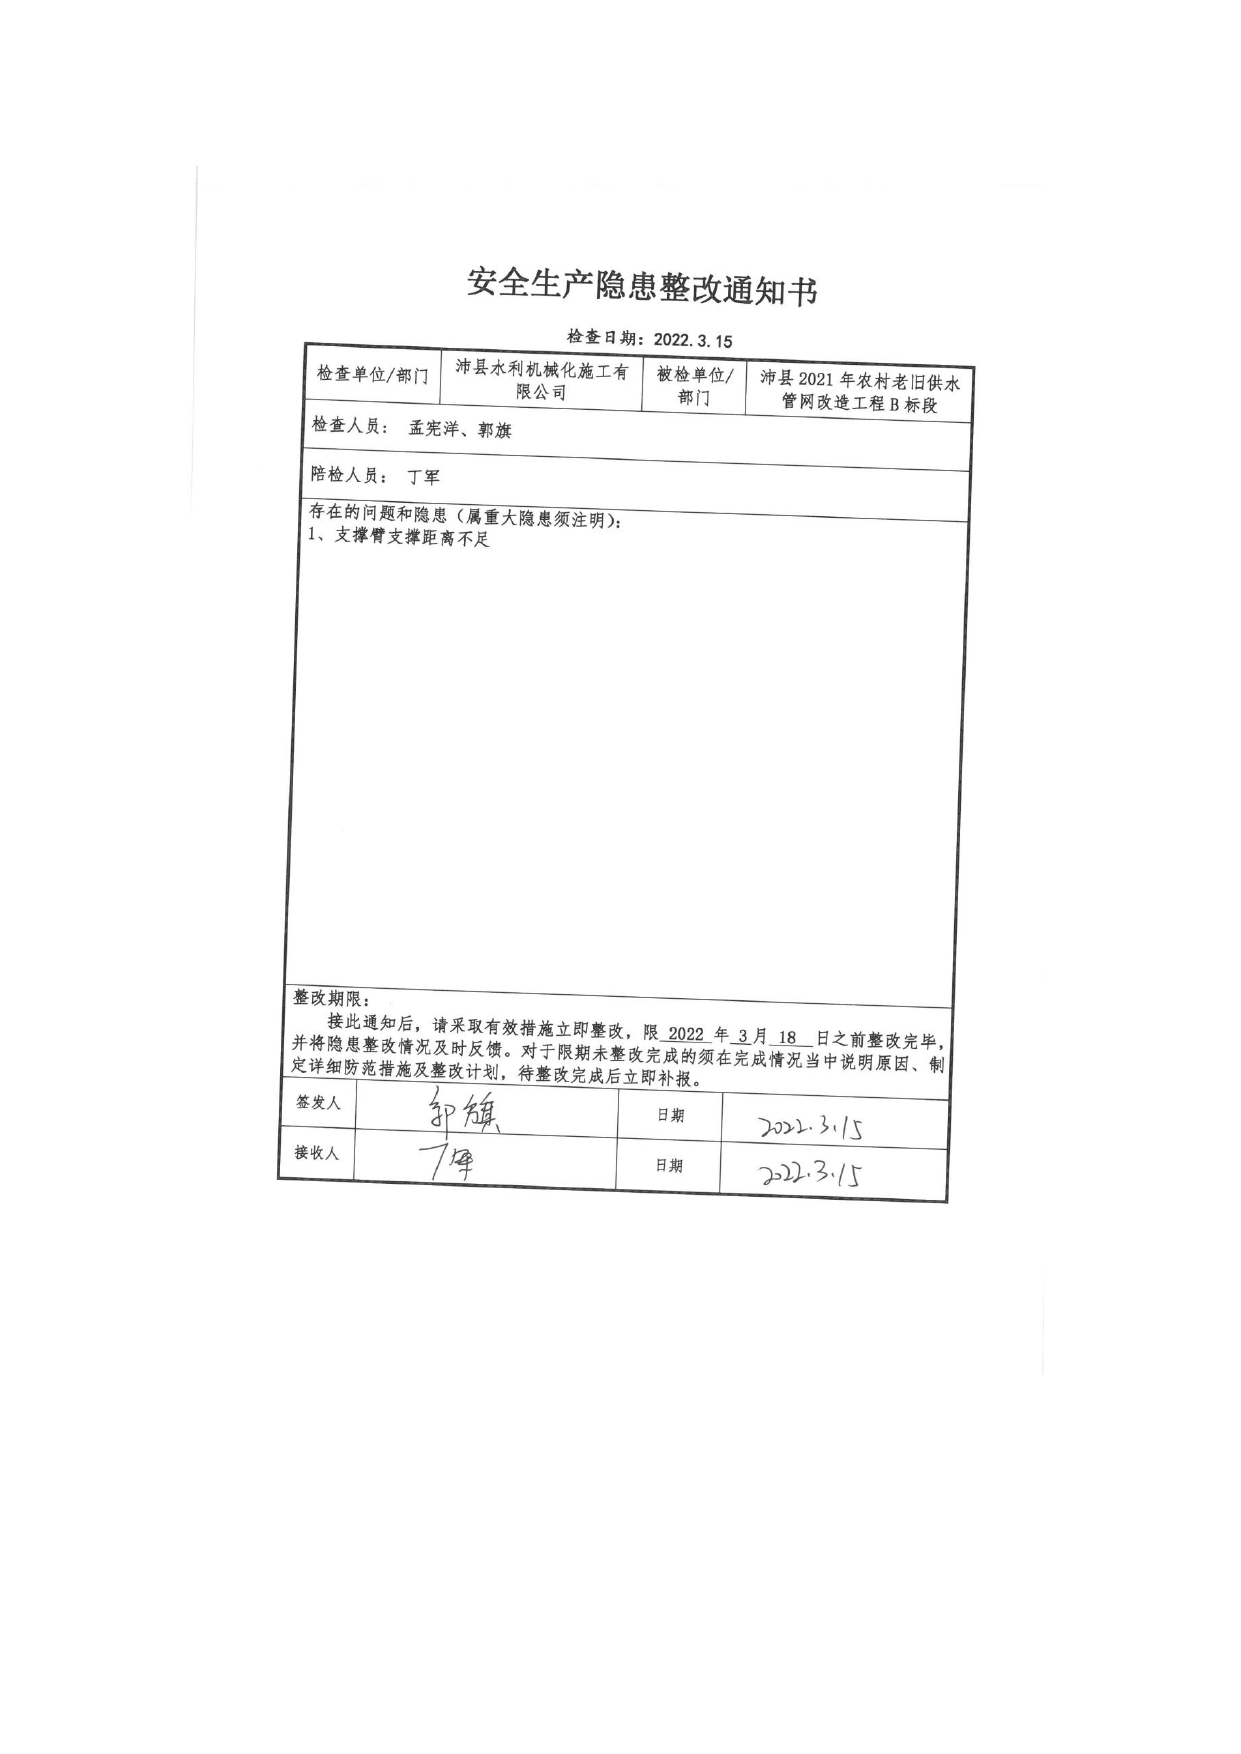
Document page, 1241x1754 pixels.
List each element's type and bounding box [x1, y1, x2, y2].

picture [187, 162, 1052, 1385]
